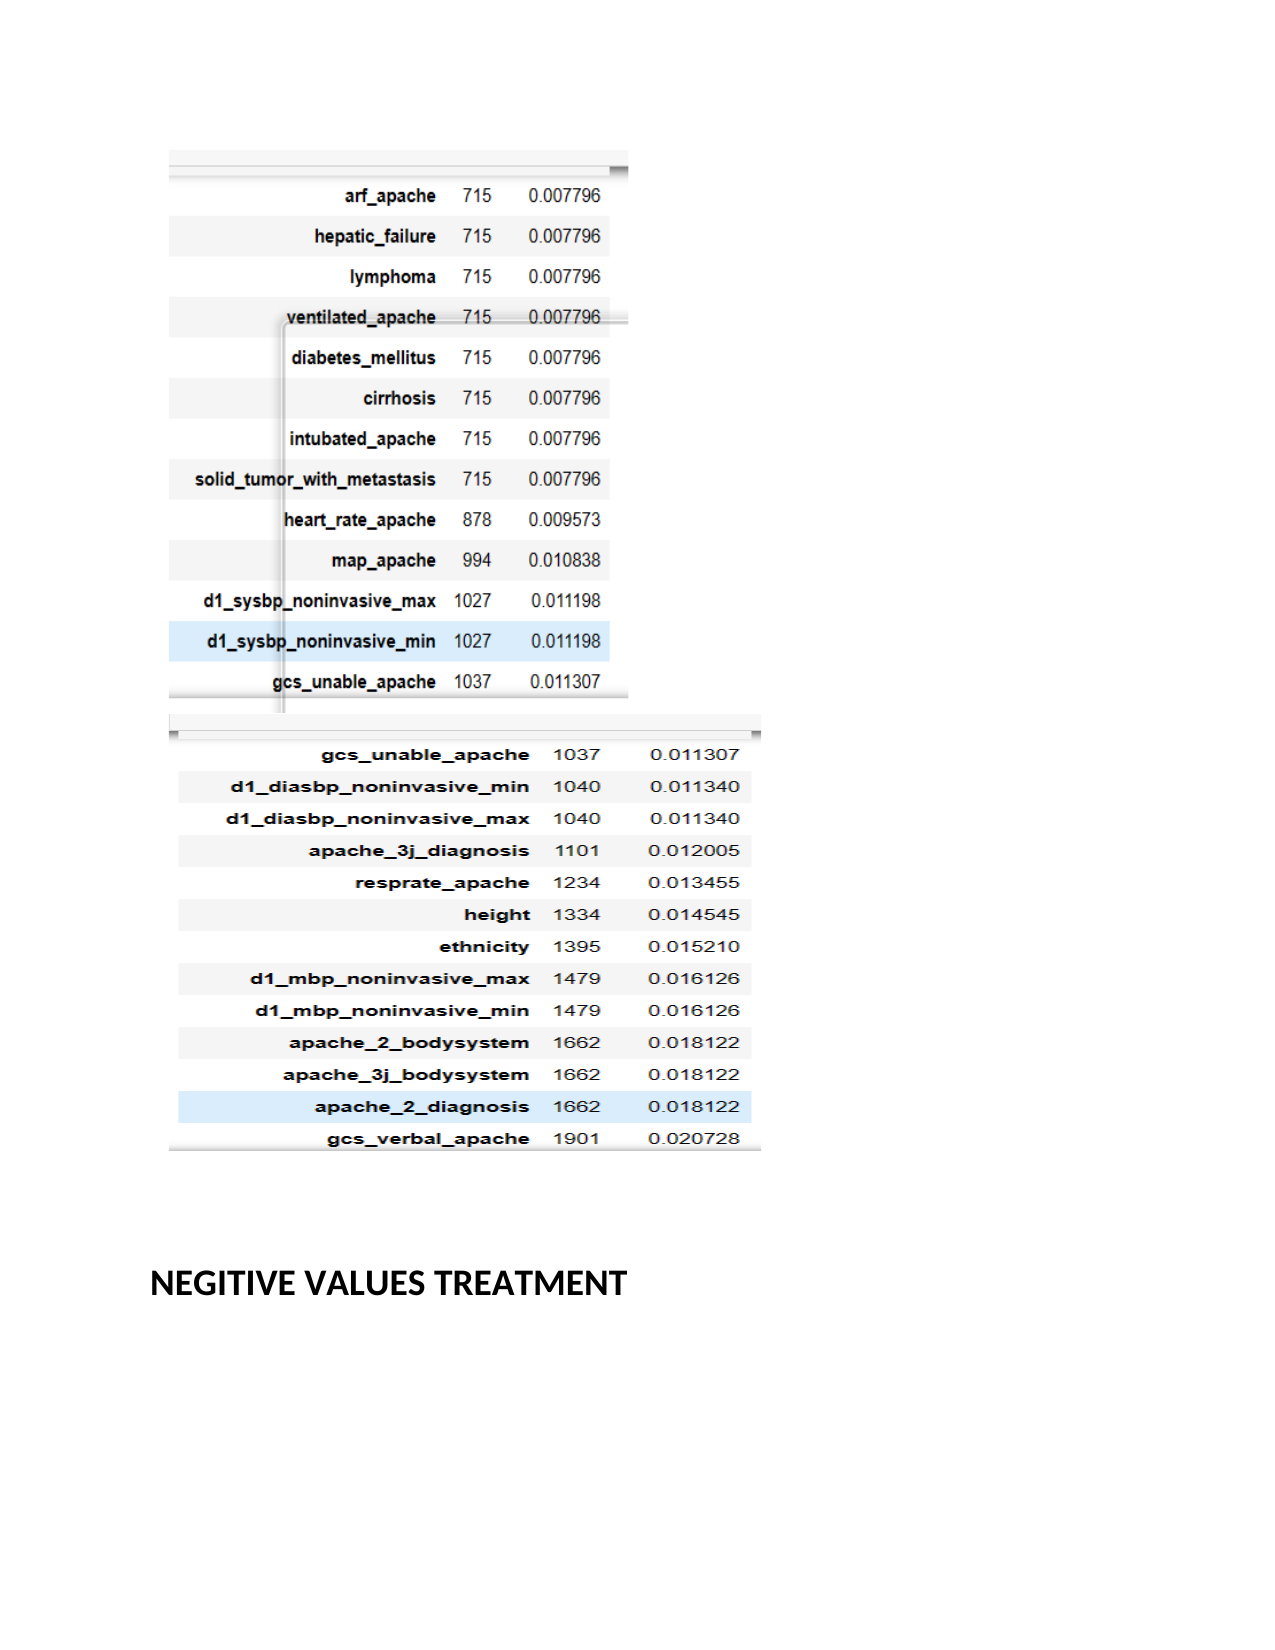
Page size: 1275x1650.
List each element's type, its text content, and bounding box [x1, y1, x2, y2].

text NEGITIVE VALUES TREATMENT [150, 1259, 1125, 1305]
